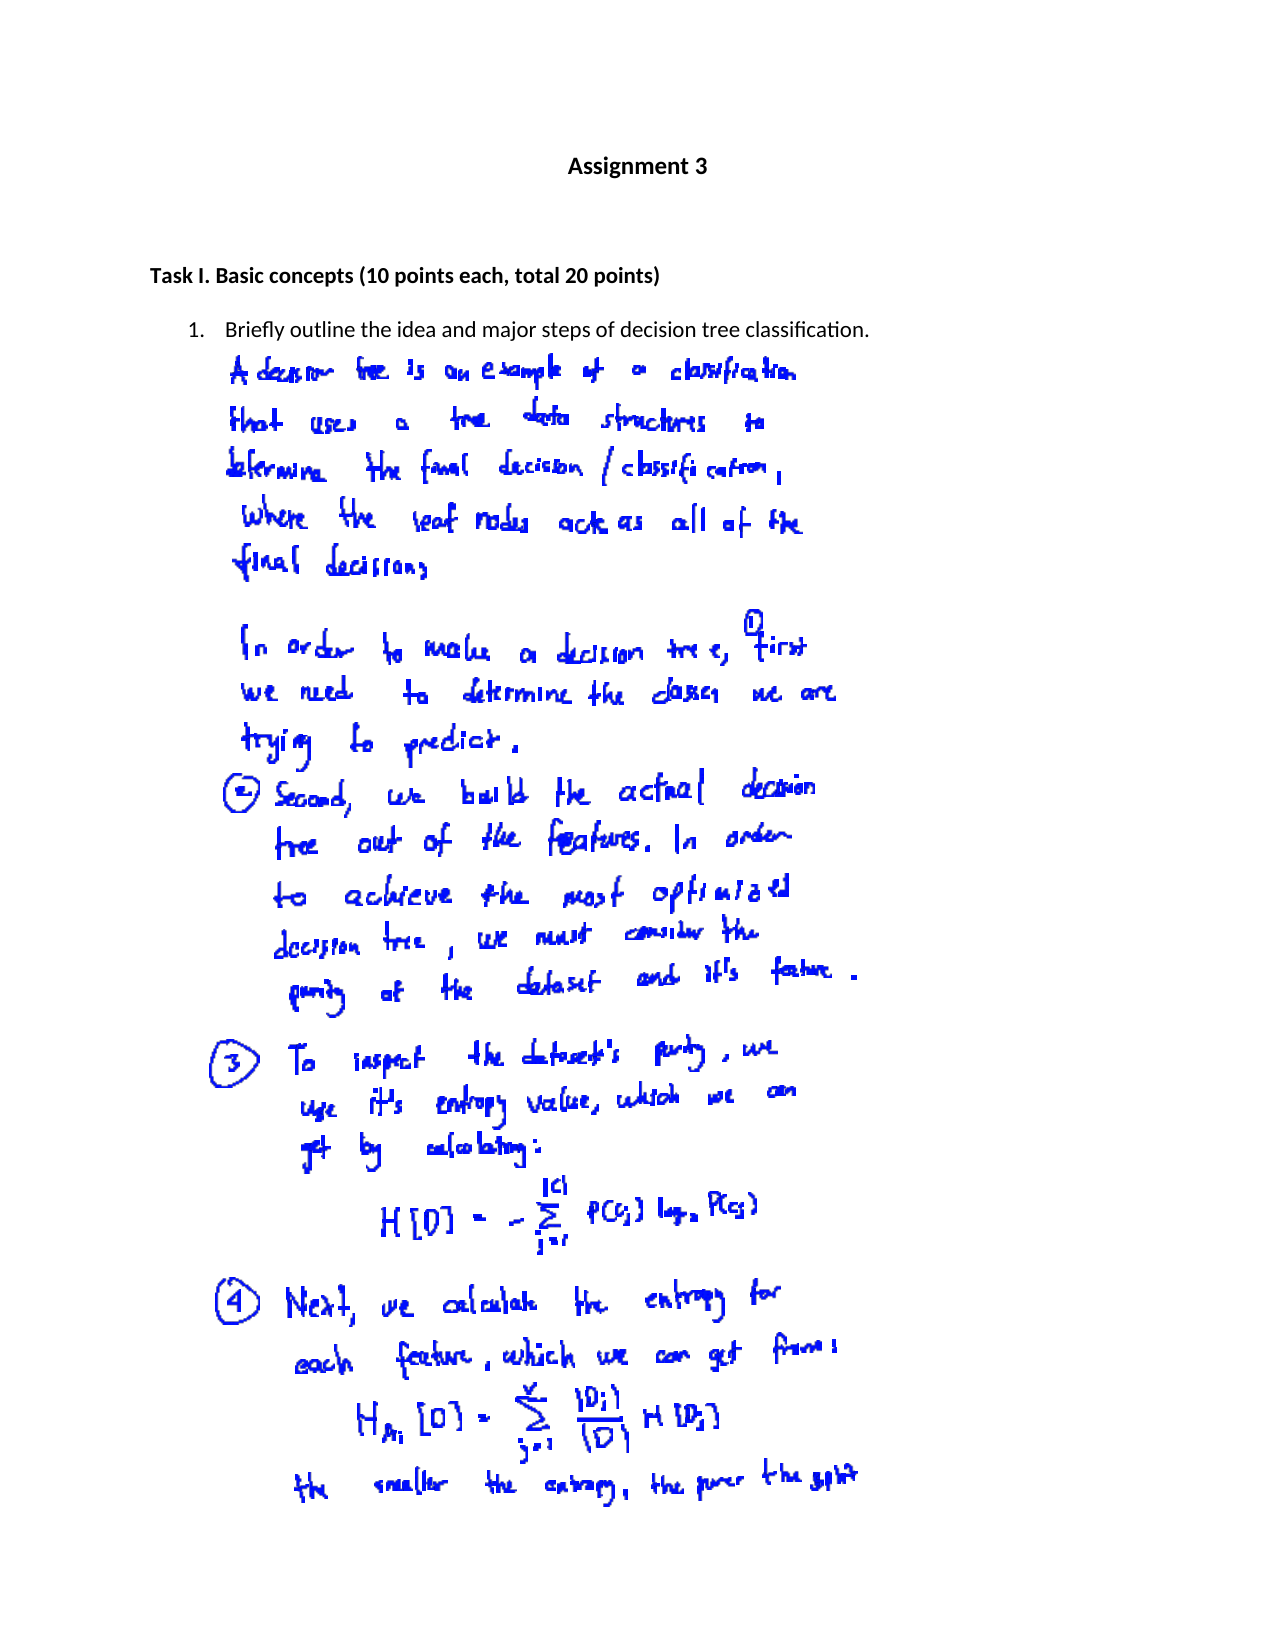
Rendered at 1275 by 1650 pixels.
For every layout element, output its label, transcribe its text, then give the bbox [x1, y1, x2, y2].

picture [494, 787, 498, 802]
picture [690, 1213, 698, 1222]
picture [570, 930, 577, 943]
picture [602, 1200, 630, 1226]
picture [277, 463, 297, 479]
picture [382, 1299, 397, 1317]
picture [708, 1191, 727, 1216]
picture [295, 1344, 353, 1375]
picture [577, 1416, 623, 1422]
picture [241, 624, 248, 660]
picture [548, 818, 587, 856]
picture [350, 722, 373, 752]
picture [441, 723, 459, 751]
picture [801, 685, 836, 701]
picture [463, 677, 485, 703]
picture [362, 1054, 381, 1069]
picture [557, 632, 597, 664]
picture [230, 406, 240, 431]
picture [383, 921, 410, 951]
picture [735, 880, 743, 900]
picture [286, 1286, 307, 1318]
picture [611, 874, 624, 907]
picture [724, 356, 739, 384]
picture [768, 873, 789, 897]
picture [360, 1132, 381, 1172]
picture [800, 1340, 822, 1353]
picture [300, 986, 324, 998]
picture [441, 973, 472, 1000]
picture [575, 511, 608, 534]
picture [382, 1423, 397, 1443]
picture [674, 1279, 725, 1323]
picture [825, 1471, 832, 1491]
picture [462, 453, 468, 476]
picture [535, 463, 540, 471]
picture [780, 1463, 802, 1482]
picture [215, 1277, 260, 1325]
picture [762, 356, 796, 380]
picture [762, 1458, 777, 1485]
picture [281, 736, 285, 751]
picture [661, 463, 669, 477]
picture [748, 884, 760, 902]
picture [486, 729, 500, 748]
picture [683, 1034, 705, 1072]
picture [393, 560, 402, 574]
picture [643, 1405, 663, 1428]
picture [600, 647, 609, 664]
picture [777, 471, 781, 485]
picture [338, 1284, 350, 1316]
picture [241, 406, 268, 433]
picture [591, 820, 639, 852]
picture [321, 1295, 334, 1317]
picture [583, 357, 604, 383]
picture [810, 1472, 824, 1491]
picture [366, 892, 382, 905]
picture [292, 545, 299, 574]
picture [697, 416, 705, 432]
picture [388, 788, 425, 805]
picture [536, 1202, 561, 1229]
picture [421, 449, 459, 484]
picture [685, 358, 722, 380]
picture [274, 929, 299, 959]
picture [261, 555, 288, 572]
picture [750, 1278, 781, 1305]
picture [499, 362, 520, 376]
list Briefly outline the idea and major steps of decision tree classification. [187, 315, 1125, 343]
picture [713, 960, 722, 983]
picture [241, 683, 261, 701]
picture [711, 688, 718, 703]
picture [562, 1234, 568, 1246]
picture [301, 675, 353, 701]
picture [549, 1237, 558, 1245]
picture [436, 1084, 484, 1114]
picture [448, 946, 453, 960]
picture [741, 368, 758, 382]
picture [771, 956, 799, 985]
picture [465, 633, 490, 661]
picture [556, 777, 565, 807]
picture [226, 446, 246, 477]
picture [288, 639, 299, 653]
picture [349, 1313, 355, 1327]
picture [347, 419, 356, 431]
picture [445, 365, 457, 379]
picture [493, 822, 521, 847]
picture [512, 745, 518, 753]
picture [582, 1423, 591, 1453]
picture [248, 449, 275, 479]
picture [275, 826, 318, 860]
picture [503, 1337, 544, 1366]
picture [622, 464, 633, 476]
picture [569, 463, 583, 476]
picture [517, 966, 564, 995]
picture [707, 466, 726, 479]
picture [654, 771, 692, 802]
picture [458, 369, 469, 381]
picture [396, 1340, 472, 1380]
picture [273, 881, 306, 908]
picture [767, 1085, 796, 1098]
text Task I. Basic concepts (10 points each, total 20 points) [150, 262, 1125, 290]
picture [499, 449, 524, 475]
picture [545, 1480, 556, 1491]
picture [722, 914, 759, 943]
picture [424, 822, 452, 857]
picture [308, 795, 329, 807]
picture [301, 1100, 337, 1122]
picture [527, 1095, 557, 1113]
picture [374, 1480, 383, 1493]
picture [740, 822, 792, 844]
picture [325, 418, 346, 434]
picture [349, 942, 360, 955]
picture [724, 957, 738, 981]
picture [404, 739, 418, 768]
picture [477, 1131, 526, 1168]
picture [326, 543, 367, 576]
picture [705, 1403, 719, 1429]
picture [301, 939, 328, 959]
picture [588, 970, 601, 993]
picture [683, 837, 696, 849]
picture [500, 881, 529, 904]
picture [671, 368, 681, 380]
picture [525, 462, 534, 473]
picture [543, 1178, 548, 1197]
picture [520, 648, 536, 663]
picture [302, 1059, 315, 1071]
picture [432, 502, 458, 533]
picture [617, 1081, 679, 1108]
picture [664, 1207, 687, 1226]
picture [546, 689, 572, 704]
picture [659, 1293, 672, 1308]
picture [658, 1197, 663, 1218]
picture [832, 1339, 837, 1353]
picture [688, 874, 697, 904]
picture [427, 1132, 454, 1158]
picture [834, 1463, 858, 1484]
picture [485, 1361, 490, 1371]
picture [578, 922, 592, 944]
picture [773, 1332, 799, 1364]
picture [651, 1473, 660, 1494]
picture [242, 494, 308, 529]
picture [563, 890, 605, 908]
picture [507, 776, 529, 805]
picture [742, 767, 793, 799]
picture [709, 1340, 742, 1372]
picture [560, 1086, 578, 1112]
picture [701, 507, 705, 531]
picture [288, 1043, 307, 1075]
picture [559, 518, 573, 532]
picture [770, 644, 775, 653]
picture [311, 417, 324, 434]
picture [414, 365, 424, 380]
picture [547, 1438, 552, 1450]
picture [523, 396, 569, 426]
picture [675, 824, 679, 854]
picture [567, 977, 587, 992]
picture [615, 403, 695, 432]
picture [309, 1299, 319, 1317]
picture [393, 980, 404, 1002]
picture [550, 1041, 587, 1066]
picture [709, 644, 728, 666]
picture [383, 632, 402, 665]
picture [515, 688, 535, 702]
picture [679, 453, 696, 484]
picture [591, 1104, 599, 1115]
picture [628, 647, 643, 660]
picture [381, 1207, 400, 1237]
picture [461, 779, 474, 804]
picture [523, 1382, 537, 1395]
picture [257, 356, 302, 383]
picture [633, 516, 642, 530]
picture [440, 1206, 453, 1234]
picture [575, 1286, 608, 1316]
picture [241, 722, 279, 764]
picture [794, 783, 803, 795]
picture [232, 543, 251, 582]
picture [443, 1284, 476, 1314]
picture [546, 1351, 558, 1364]
picture [438, 888, 452, 903]
picture [484, 1042, 504, 1066]
picture [671, 460, 677, 474]
picture [729, 458, 766, 477]
picture [223, 773, 260, 813]
picture [601, 1400, 606, 1411]
picture [725, 1089, 734, 1103]
picture [670, 882, 683, 914]
picture [640, 785, 653, 800]
picture [485, 1095, 506, 1130]
picture [419, 562, 427, 580]
picture [473, 1214, 486, 1221]
picture [515, 1396, 550, 1431]
picture [804, 782, 815, 794]
picture [414, 937, 425, 948]
picture [701, 686, 710, 699]
picture [542, 461, 550, 472]
picture [722, 1054, 729, 1062]
picture [715, 887, 730, 900]
picture [560, 1340, 575, 1368]
picture [723, 520, 734, 531]
picture [607, 1039, 612, 1048]
picture [306, 366, 334, 381]
picture [670, 928, 674, 939]
picture [692, 503, 697, 533]
picture [588, 1040, 604, 1066]
picture [275, 781, 307, 807]
picture [597, 1349, 628, 1365]
picture [674, 1403, 704, 1431]
picture [373, 825, 402, 853]
picture [469, 736, 483, 748]
picture [587, 1201, 599, 1224]
picture [478, 931, 507, 949]
picture [300, 642, 311, 654]
picture [521, 367, 544, 390]
picture [596, 1480, 615, 1507]
picture [697, 1476, 735, 1501]
picture [405, 563, 415, 574]
picture [230, 355, 248, 385]
picture [415, 1466, 448, 1495]
picture [613, 647, 627, 664]
picture [661, 1475, 684, 1494]
picture [728, 1202, 744, 1219]
picture [619, 786, 636, 801]
picture [778, 637, 807, 656]
picture [479, 790, 493, 804]
picture [638, 450, 660, 476]
picture [505, 687, 514, 701]
picture [332, 938, 338, 955]
picture [476, 512, 499, 530]
picture [509, 1218, 524, 1226]
picture [482, 362, 495, 379]
picture [301, 1135, 331, 1174]
picture [384, 874, 421, 906]
picture [602, 446, 614, 486]
picture [585, 1386, 598, 1407]
picture [698, 768, 704, 805]
picture [486, 680, 501, 702]
picture [588, 680, 601, 706]
picture [373, 558, 379, 577]
picture [324, 979, 345, 1018]
picture [621, 1424, 629, 1453]
picture [485, 1470, 517, 1494]
picture [345, 890, 363, 906]
picture [289, 985, 299, 1012]
picture [414, 1045, 425, 1068]
picture [381, 990, 392, 1001]
picture [399, 1300, 414, 1317]
picture [575, 1388, 583, 1412]
picture [739, 506, 751, 538]
picture [407, 359, 413, 375]
picture [570, 1475, 594, 1492]
picture [269, 408, 283, 431]
picture [417, 1402, 445, 1436]
picture [366, 450, 401, 482]
picture [652, 677, 682, 704]
picture [403, 679, 428, 705]
picture [748, 1192, 757, 1215]
picture [580, 1095, 589, 1108]
picture [339, 941, 347, 954]
picture [625, 926, 667, 940]
picture [769, 509, 803, 534]
picture [645, 1293, 657, 1308]
picture [370, 1087, 402, 1116]
picture [522, 1038, 548, 1064]
picture [331, 779, 351, 818]
picture [500, 503, 528, 533]
picture [425, 640, 460, 658]
picture [424, 1209, 439, 1236]
picture [533, 1443, 541, 1451]
picture [552, 459, 567, 474]
picture [603, 682, 624, 705]
picture [315, 628, 354, 658]
picture [699, 883, 706, 901]
picture [510, 1291, 537, 1311]
text Assignment 3 [150, 150, 1125, 181]
picture [683, 685, 699, 702]
picture [468, 1040, 480, 1065]
picture [548, 353, 561, 379]
picture [301, 466, 327, 482]
picture [425, 890, 437, 905]
picture [293, 734, 311, 772]
picture [593, 1427, 613, 1448]
picture [637, 963, 680, 986]
picture [538, 687, 542, 701]
picture [536, 931, 569, 945]
picture [456, 1143, 472, 1154]
picture [612, 1049, 619, 1063]
picture [611, 1384, 619, 1409]
picture [356, 356, 389, 380]
picture [354, 1053, 359, 1071]
picture [745, 413, 764, 432]
picture [482, 823, 492, 850]
picture [667, 639, 697, 658]
picture [339, 496, 376, 528]
picture [562, 1175, 567, 1195]
picture [656, 1350, 690, 1363]
picture [294, 1472, 328, 1503]
picture [744, 609, 768, 662]
picture [705, 965, 711, 982]
picture [450, 406, 490, 430]
picture [672, 518, 689, 530]
picture [677, 920, 704, 940]
picture [209, 1039, 260, 1088]
picture [601, 414, 614, 428]
picture [655, 1041, 682, 1066]
picture [537, 1239, 543, 1255]
picture [753, 686, 782, 702]
picture [653, 887, 668, 901]
picture [419, 737, 439, 754]
picture [410, 1208, 422, 1240]
picture [386, 1479, 413, 1491]
picture [736, 1476, 744, 1485]
picture [481, 884, 499, 907]
picture [618, 516, 632, 531]
picture [384, 558, 390, 576]
picture [551, 1178, 561, 1193]
picture [481, 1286, 508, 1314]
picture [632, 365, 646, 375]
picture [255, 644, 267, 656]
picture [396, 418, 409, 430]
picture [557, 1482, 568, 1494]
picture [726, 831, 738, 847]
picture [383, 1054, 411, 1079]
picture [520, 1445, 528, 1464]
picture [743, 1040, 778, 1056]
picture [252, 552, 258, 571]
picture [357, 1401, 378, 1436]
picture [708, 1091, 723, 1105]
picture [635, 1197, 643, 1222]
picture [413, 511, 431, 532]
picture [623, 1489, 628, 1500]
picture [358, 838, 371, 853]
picture [800, 959, 832, 978]
picture [448, 1401, 462, 1431]
picture [567, 779, 591, 805]
picture [478, 1414, 490, 1422]
picture [264, 685, 278, 701]
